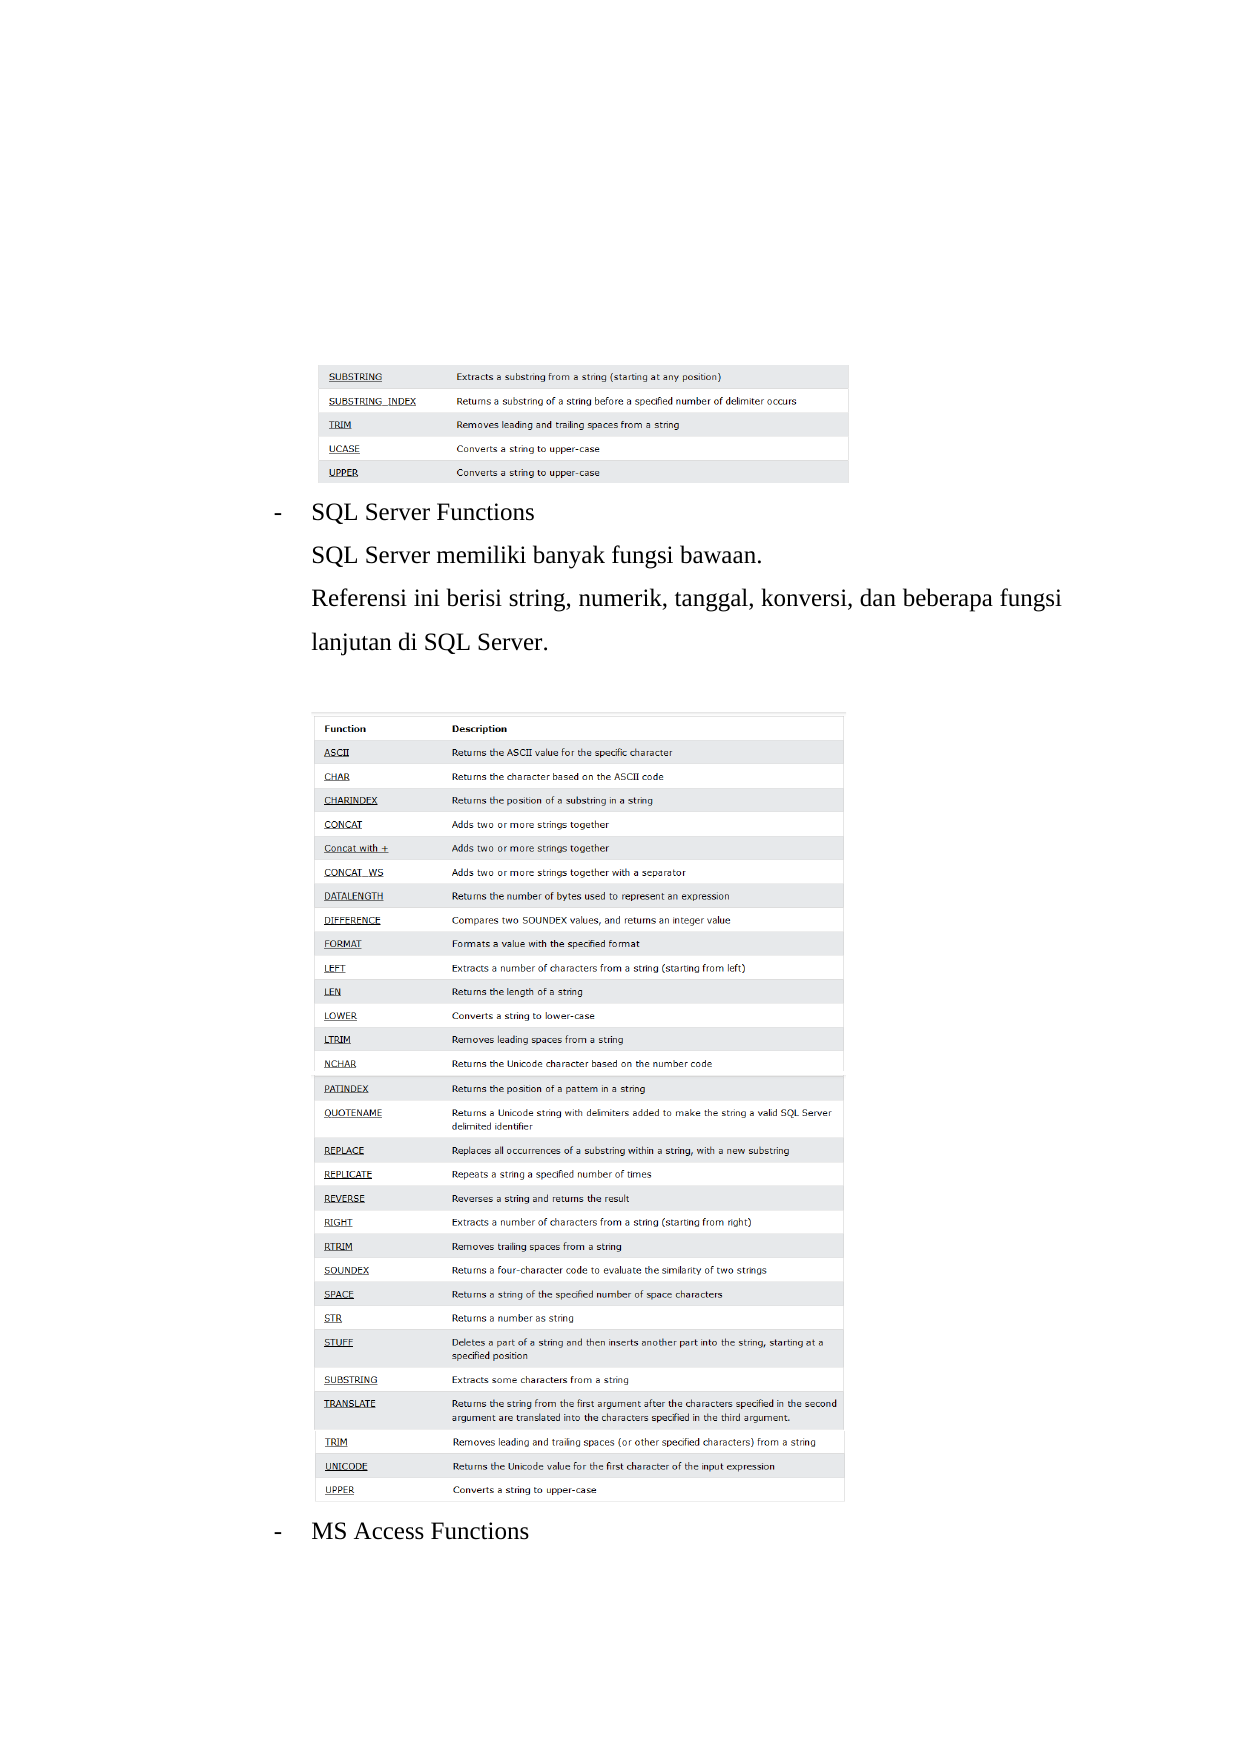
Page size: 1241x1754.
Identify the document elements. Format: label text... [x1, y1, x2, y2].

picture [311, 712, 847, 1071]
list SQL Server Functions [274, 497, 1063, 526]
list Referensi ini berisi string, numerik, tanggal, konversi, dan beberapa fungsi lanjutan di SQL Server. [311, 583, 1063, 655]
list MS Access Functions [274, 1516, 1063, 1545]
picture [314, 1431, 849, 1504]
picture [317, 365, 853, 483]
list SQL Server memiliki banyak fungsi bawaan. [311, 540, 1063, 569]
picture [311, 1075, 846, 1430]
